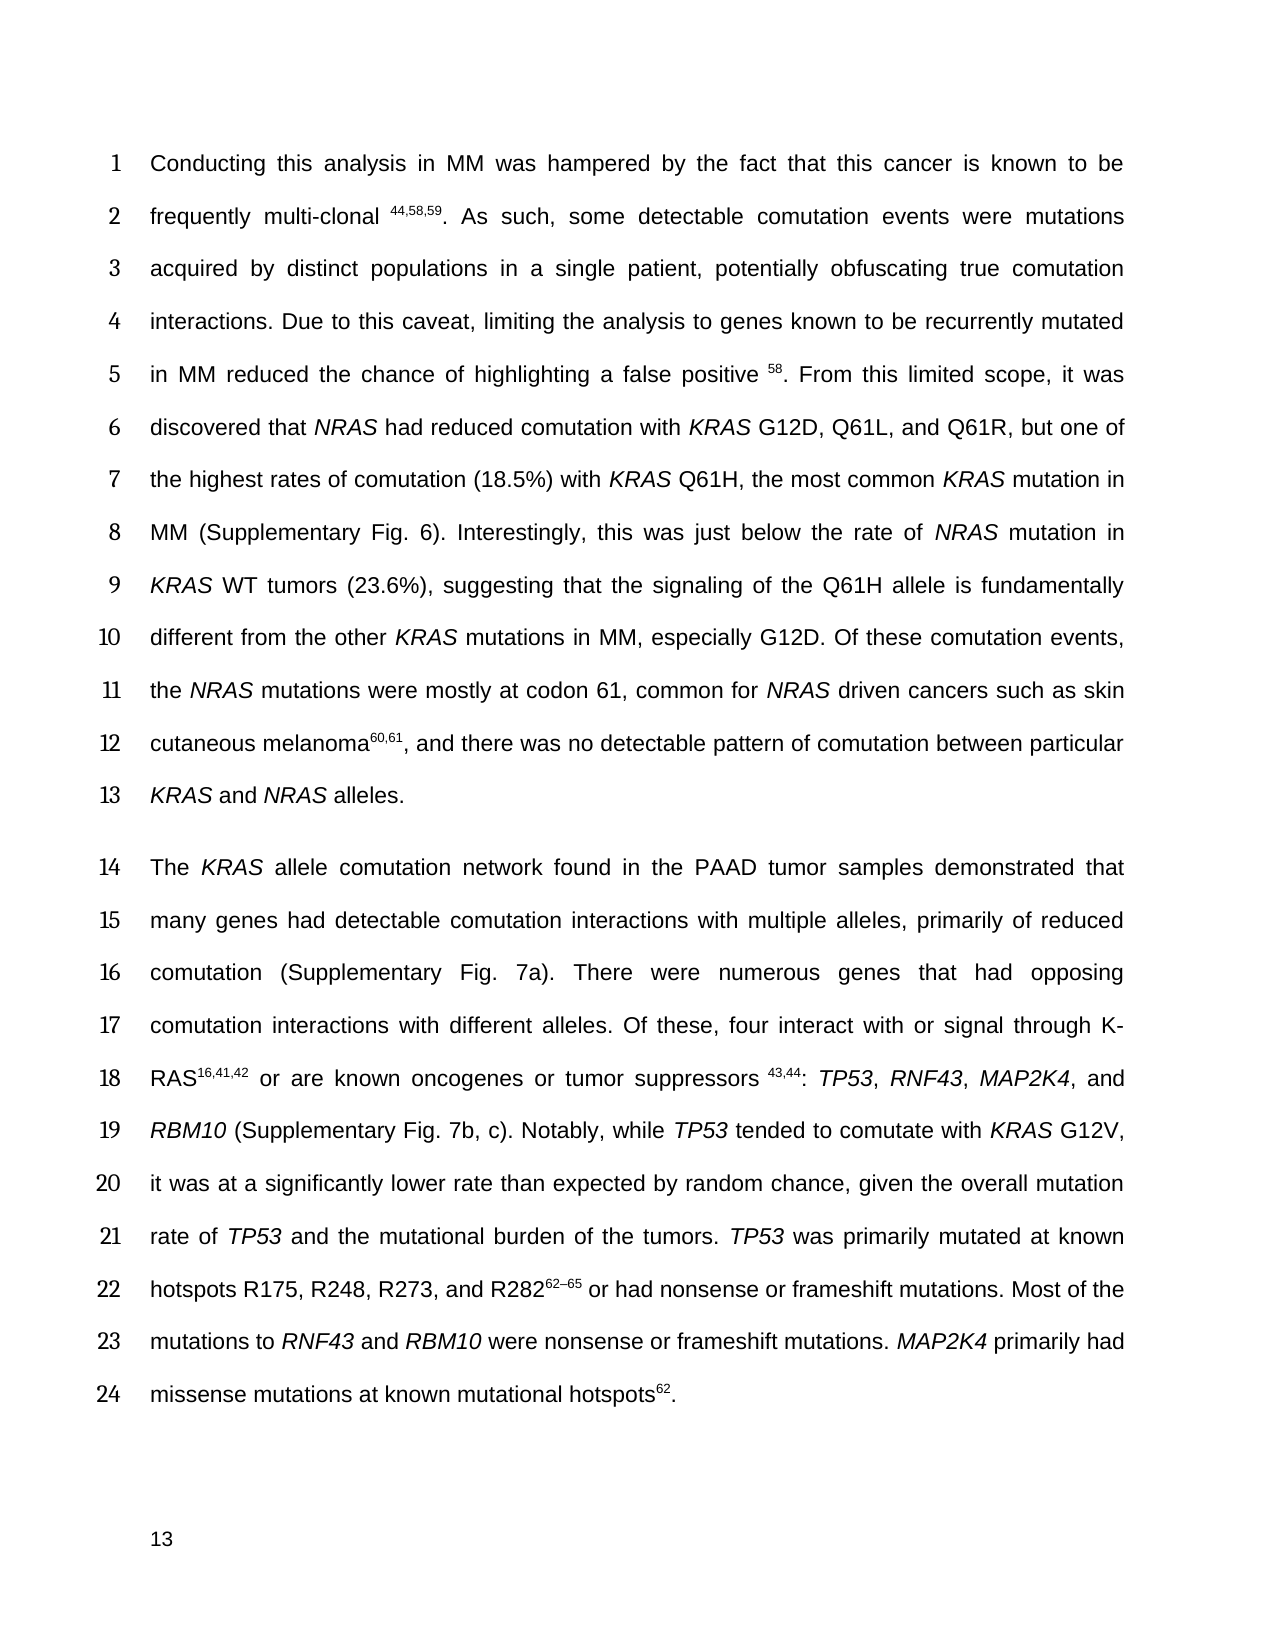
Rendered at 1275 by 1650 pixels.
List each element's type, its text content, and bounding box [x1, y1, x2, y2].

text Conducting this analysis in MM was hampered by the fact that this cancer is known to be frequently multi-clonal . As such, some detectable comutation events were mutations acquired by distinct populations in a single patient, potentially obfuscating true comutation interactions. Due to this caveat, limiting the analysis to genes known to be recurrently mutated in MM reduced the chance of highlighting a false positive . From this limited scope, it was discovered that NRAS had reduced comutation with KRAS G12D, Q61L, and Q61R, but one of the highest rates of comutation (18.5%) with KRAS Q61H, the most common KRAS mutation in MM (Supplementary Fig. 6). Interestingly, this was just below the rate of NRAS mutation in KRAS WT tumors (23.6%), suggesting that the signaling of the Q61H allele is fundamentally different from the other KRAS mutations in MM, especially G12D. Of these comutation events, the NRAS mutations were mostly at codon 61, common for NRAS driven cancers such as skin cutaneous melanoma, and there was no detectable pattern of comutation between particular KRAS and NRAS alleles. [150, 150, 1125, 809]
text The KRAS allele comutation network found in the PAAD tumor samples demonstrated that many genes had detectable comutation interactions with multiple alleles, primarily of reduced comutation (Supplementary Fig. 7a). There were numerous genes that had opposing comutation interactions with different alleles. Of these, four interact with or signal through K-RAS16,41,42 or are known oncogenes or tumor suppressors : TP53, RNF43, MAP2K4, and RBM10 (Supplementary Fig. 7b, c). Notably, while TP53 tended to comutate with KRAS G12V, it was at a significantly lower rate than expected by random chance, given the overall mutation rate of TP53 and the mutational burden of the tumors. TP53 was primarily mutated at known hotspots R175, R248, R273, and R282 or had nonsense or frameshift mutations. Most of the mutations to RNF43 and RBM10 were nonsense or frameshift mutations. MAP2K4 primarily had missense mutations at known mutational hotspots. [150, 854, 1125, 1407]
